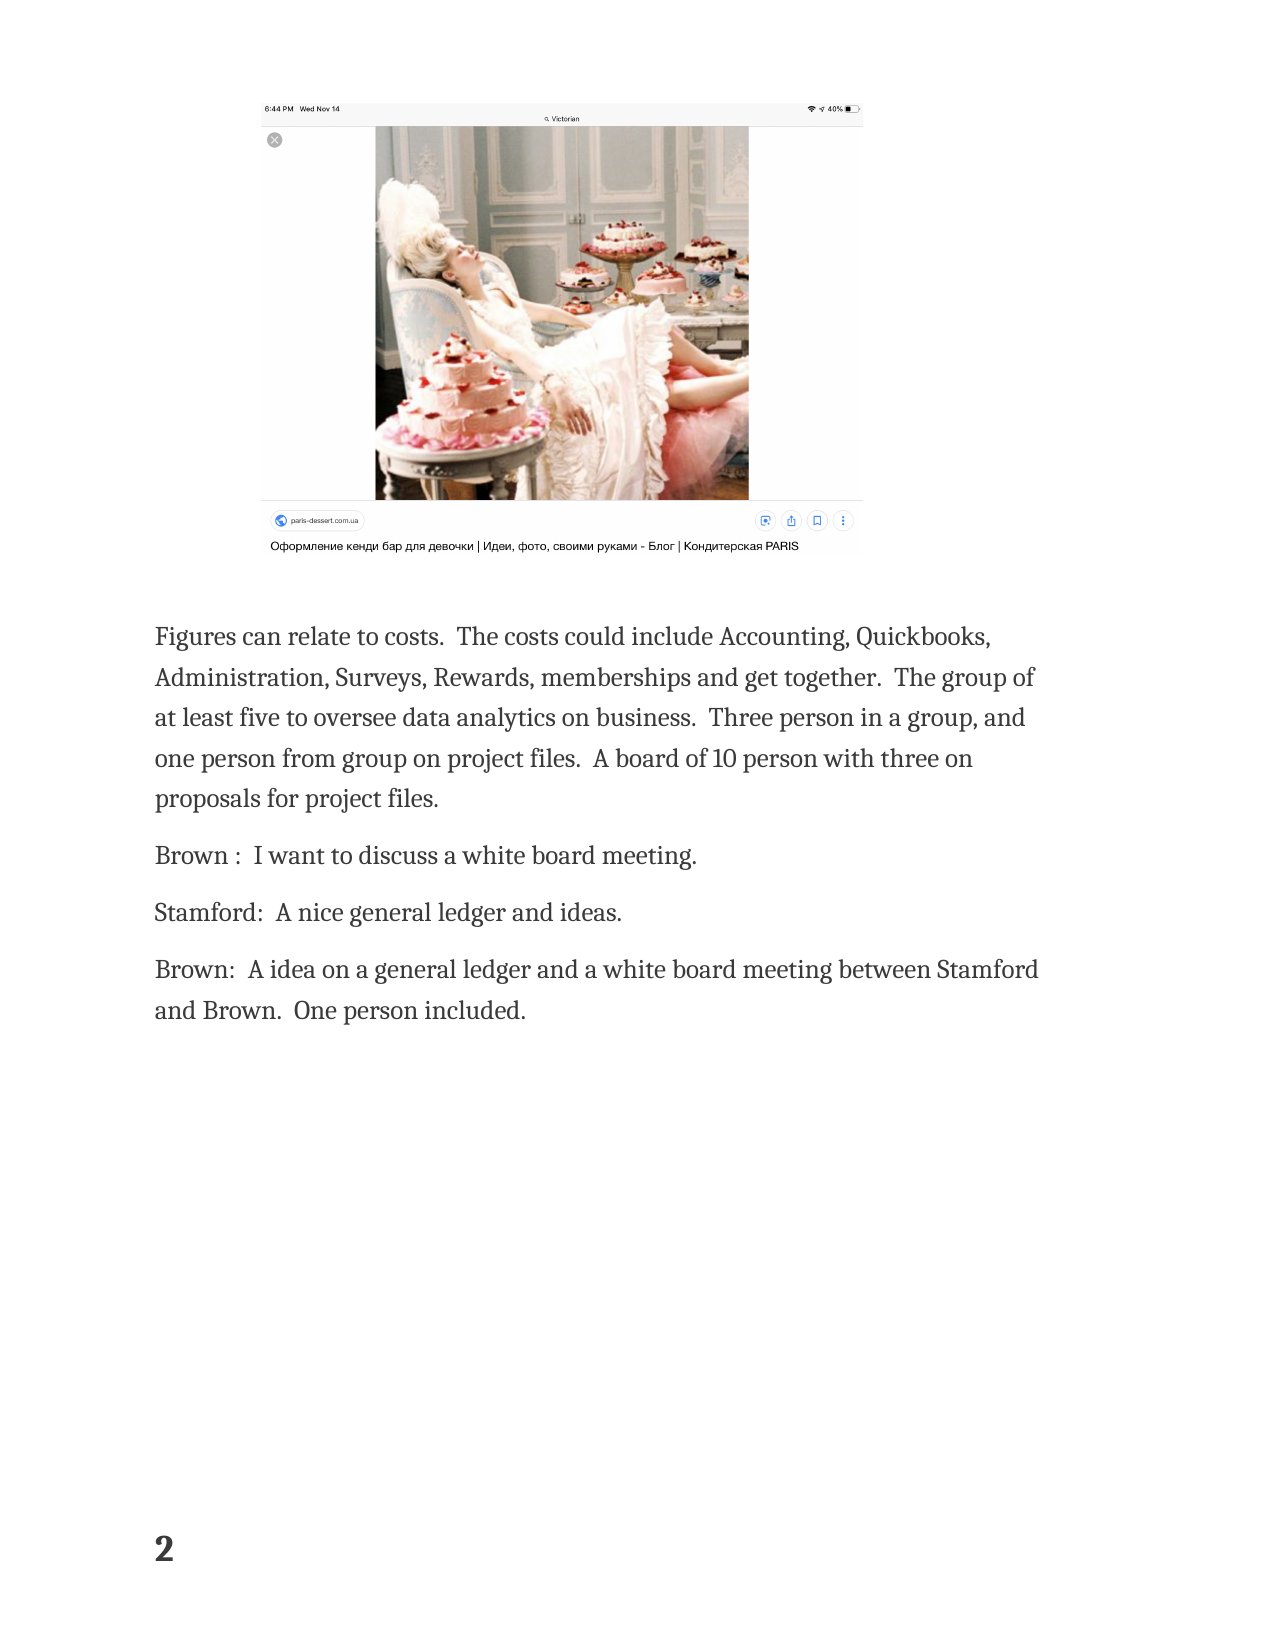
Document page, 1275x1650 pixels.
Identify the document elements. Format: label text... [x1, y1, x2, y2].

text Figures can relate to costs. The costs could include Accounting, Quickbooks, Administration, Surveys, Rewards, memberships and get together. The group of at least five to oversee data analytics on business. Three person in a group, and one person from group on project files. A board of 10 person with three on proposals for project files. [154, 621, 1048, 814]
text Brown : I want to discuss a white board meeting. [154, 840, 1048, 871]
picture [261, 103, 863, 555]
text Brown: A idea on a general ledger and a white board meeting between Stamford and Brown. One person included. [154, 954, 1048, 1026]
text Stamford: A nice general ledger and ideas. [154, 897, 1048, 928]
